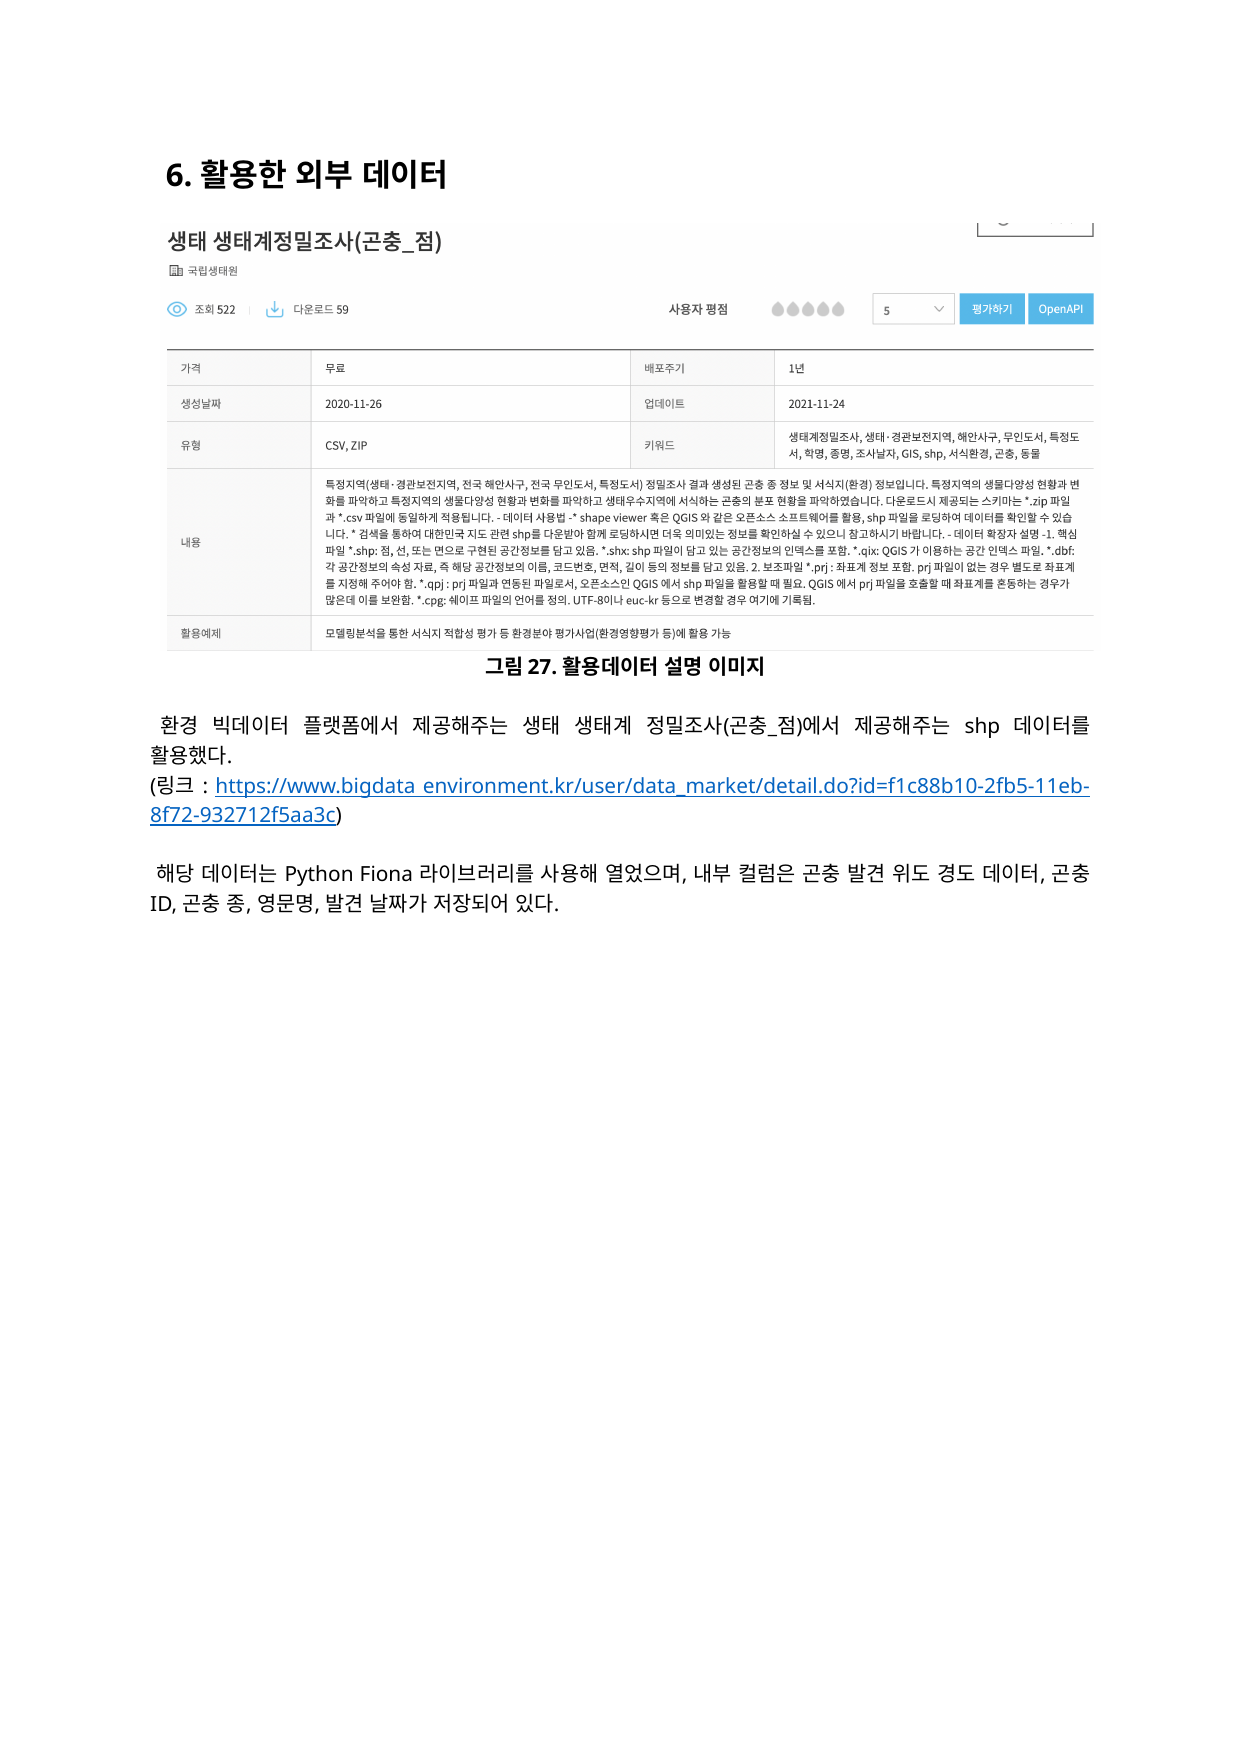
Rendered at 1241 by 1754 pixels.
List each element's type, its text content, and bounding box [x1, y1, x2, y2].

text 환경 빅데이터 플랫폼에서 제공해주는 생태 생태계 정밀조사(곤충_점)에서 제공해주는 shp 데이터를 활용했다. [150, 709, 1090, 770]
text (링크 : https://www.bigdata environment.kr/user/data_market/detail.do?id=f1c88b10-2fb5-11eb-8f72-932712f5aa3c) [150, 770, 1090, 828]
text 그림27. 활용데이터 설명 이미지 [150, 650, 1090, 681]
text 6. 활용한 외부 데이터 [150, 150, 1090, 195]
text 해당 데이터는 Python Fiona 라이브러리를 사용해 열었으며, 내부 컬럼은 곤충 발견 위도 경도 데이터, 곤충 ID, 곤충 종, 영문명, 발견 날짜가 저장되어 있다. [150, 857, 1090, 918]
picture [160, 223, 1101, 651]
